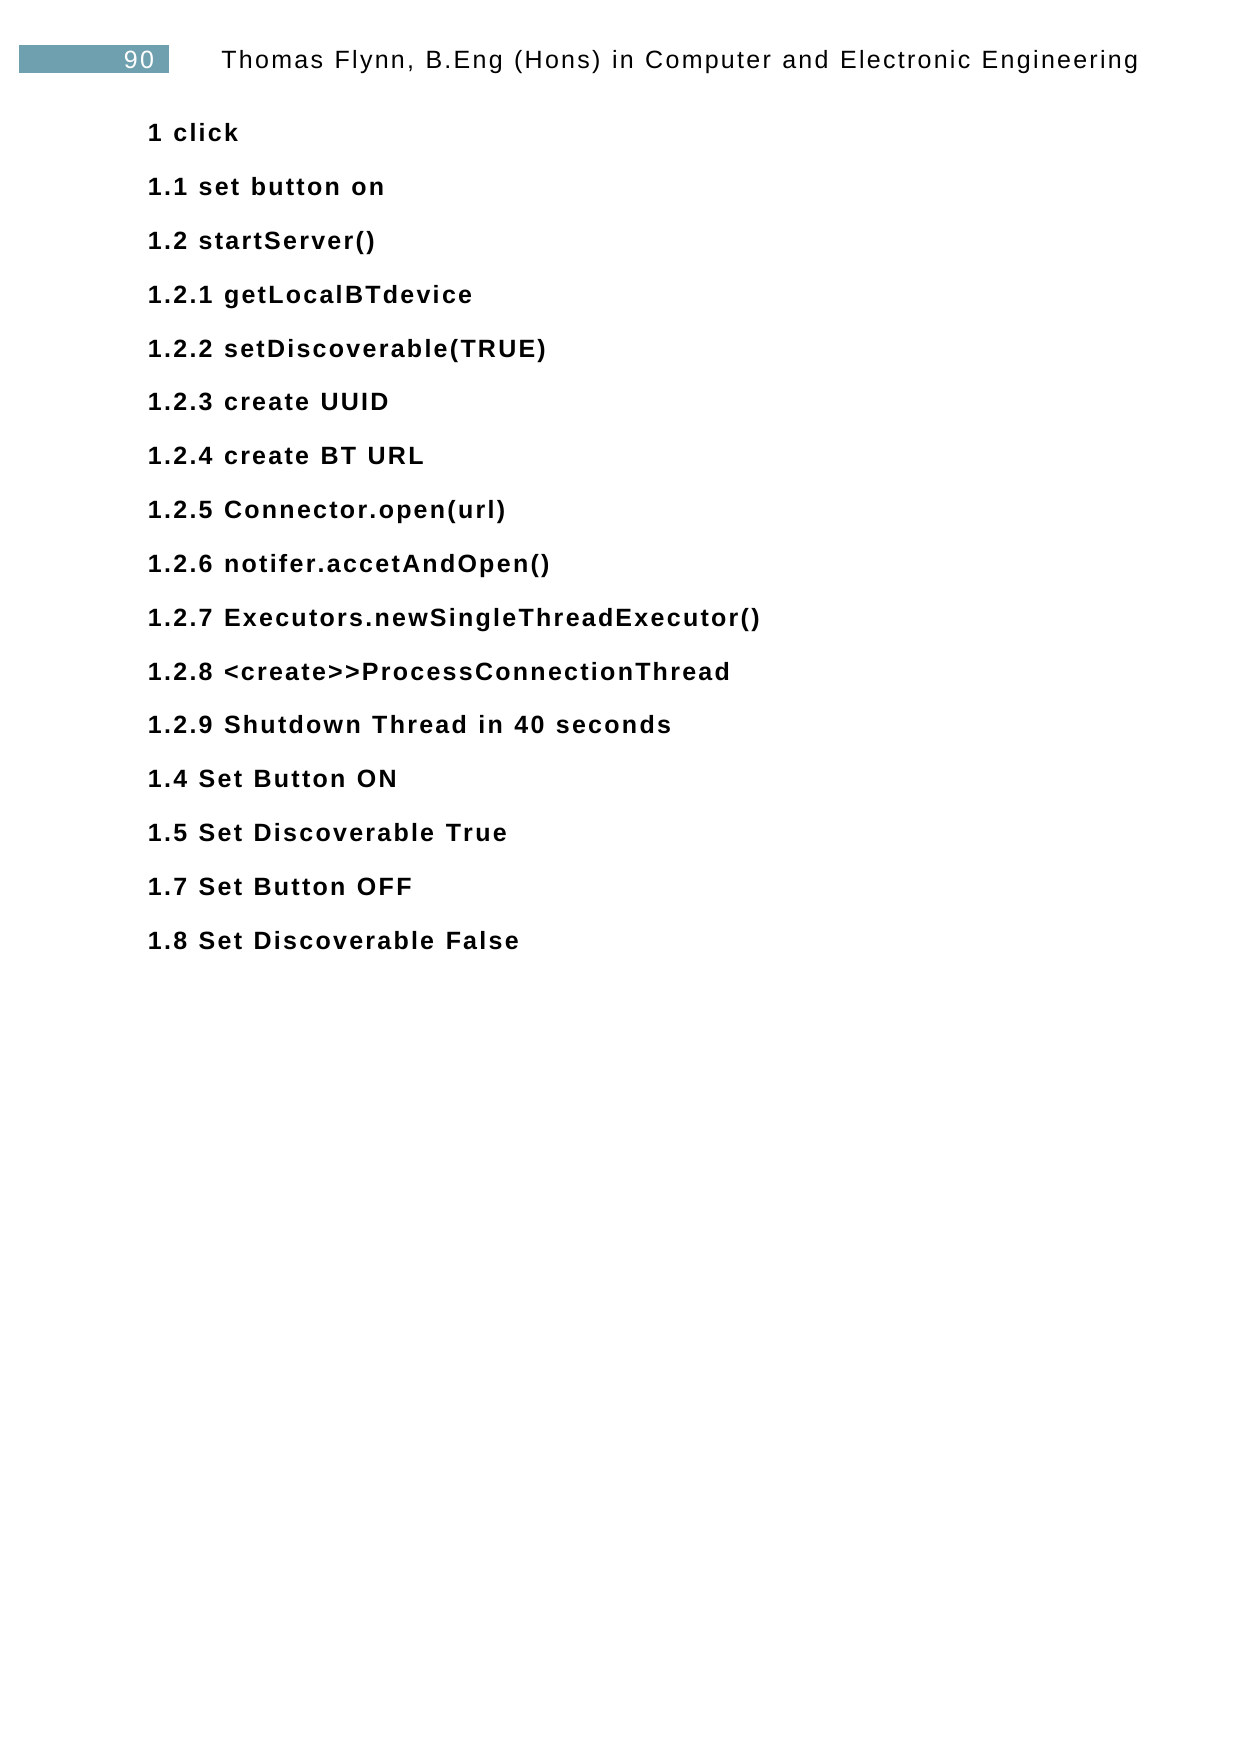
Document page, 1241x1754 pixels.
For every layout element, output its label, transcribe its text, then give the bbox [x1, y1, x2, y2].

text 1.1 set button on [148, 172, 1122, 201]
text 1.2.8 <create>>ProcessConnectionThread [148, 657, 1122, 685]
text 1.2.4 create BT URL [148, 441, 1122, 470]
text 1.2.6 notifer.accetAndOpen() [148, 549, 1122, 578]
text 1.2.5 Connector.open(url) [148, 495, 1122, 524]
text 1.2 startServer() [148, 226, 1122, 254]
text 1.7 Set Button OFF [148, 872, 1122, 901]
text 1.2.9 Shutdown Thread in 40 seconds [148, 711, 1122, 739]
text 1.2.2 setDiscoverable(TRUE) [148, 333, 1122, 362]
text 1.5 Set Discoverable True [148, 818, 1122, 847]
text 1.4 Set Button ON [148, 764, 1122, 793]
text 1.2.3 create UUID [148, 387, 1122, 416]
text 1.2.1 getLocalBTdevice [148, 280, 1122, 308]
text 1.8 Set Discoverable False [148, 926, 1122, 955]
text 1.2.7 Executors.newSingleThreadExecutor() [148, 603, 1122, 632]
text 1 click [148, 118, 1122, 147]
